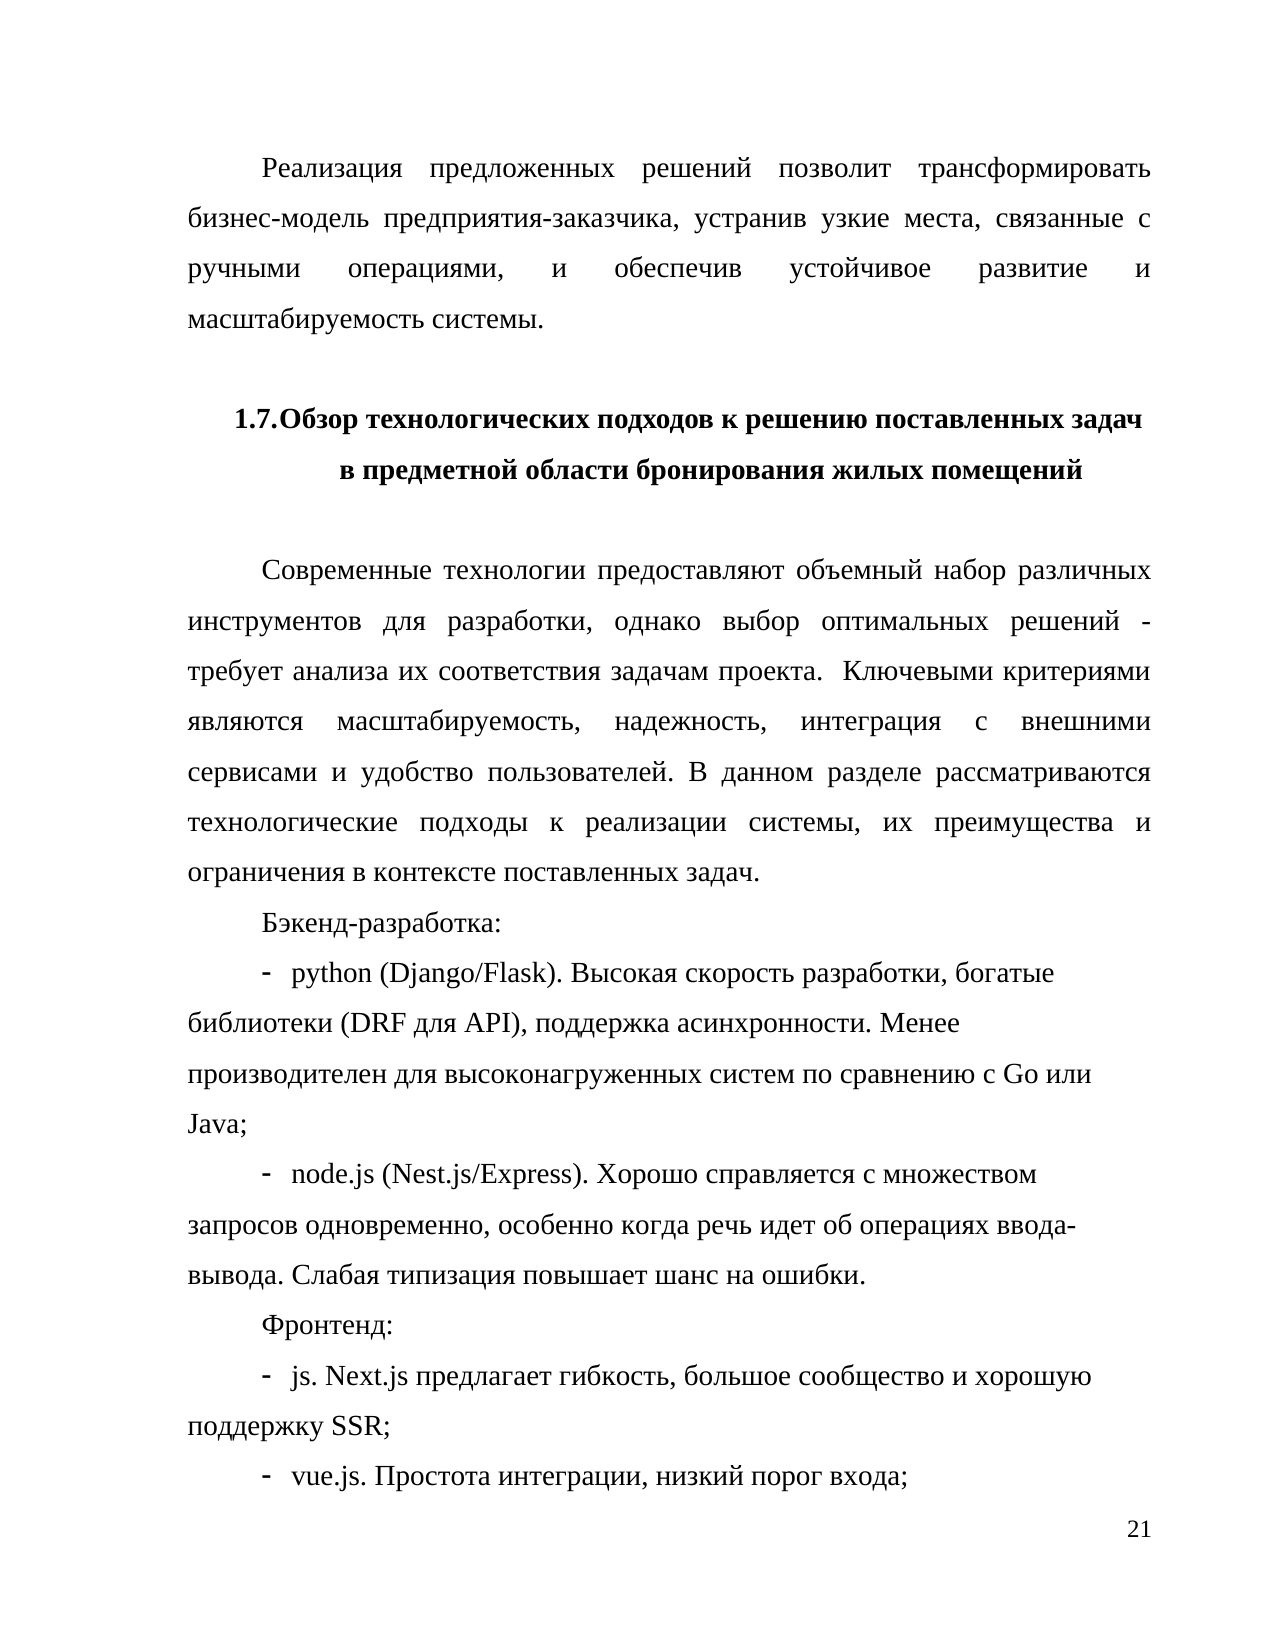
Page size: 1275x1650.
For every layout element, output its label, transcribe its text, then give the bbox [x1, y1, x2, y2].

list vue.js. Простота интеграции, низкий порог входа; [187, 1458, 1152, 1492]
text Современные технологии предоставляют объемный набор различных инструментов для разработки, однако выбор оптимальных решений - требует анализа их соответствия задачам проекта. Ключевыми критериями являются масштабируемость, надежность, интеграция с внешними сервисами и удобство пользователей. В данном разделе рассматриваются технологические подходы к реализации системы, их преимущества и ограничения в контексте поставленных задач. [187, 552, 1152, 888]
list node.js (Nest.js/Express). Хорошо справляется с множеством запросов одновременно, особенно когда речь идет об операциях ввода-вывода. Слабая типизация повышает шанс на ошибки. [187, 1156, 1152, 1291]
list Фронтенд: [261, 1307, 1152, 1341]
text Реализация предложенных решений позволит трансформировать бизнес-модель предприятия-заказчика, устранив узкие места, связанные с ручными операциями, и обеспечив устойчивое развитие и масштабируемость системы. [187, 150, 1152, 334]
subtitle Обзор технологических подходов к решению поставленных задач в предметной области бронирования жилых помещений [225, 402, 1152, 485]
list js. Next.js предлагает гибкость, большое сообщество и хорошую поддержку SSR; [187, 1358, 1152, 1442]
list Бэкенд-разработка: [261, 905, 1152, 938]
list python (Django/Flask). Высокая скорость разработки, богатые библиотеки (DRF для API), поддержка асинхронности. Менее производителен для высоконагруженных систем по сравнению с Go или Java; [187, 955, 1152, 1139]
